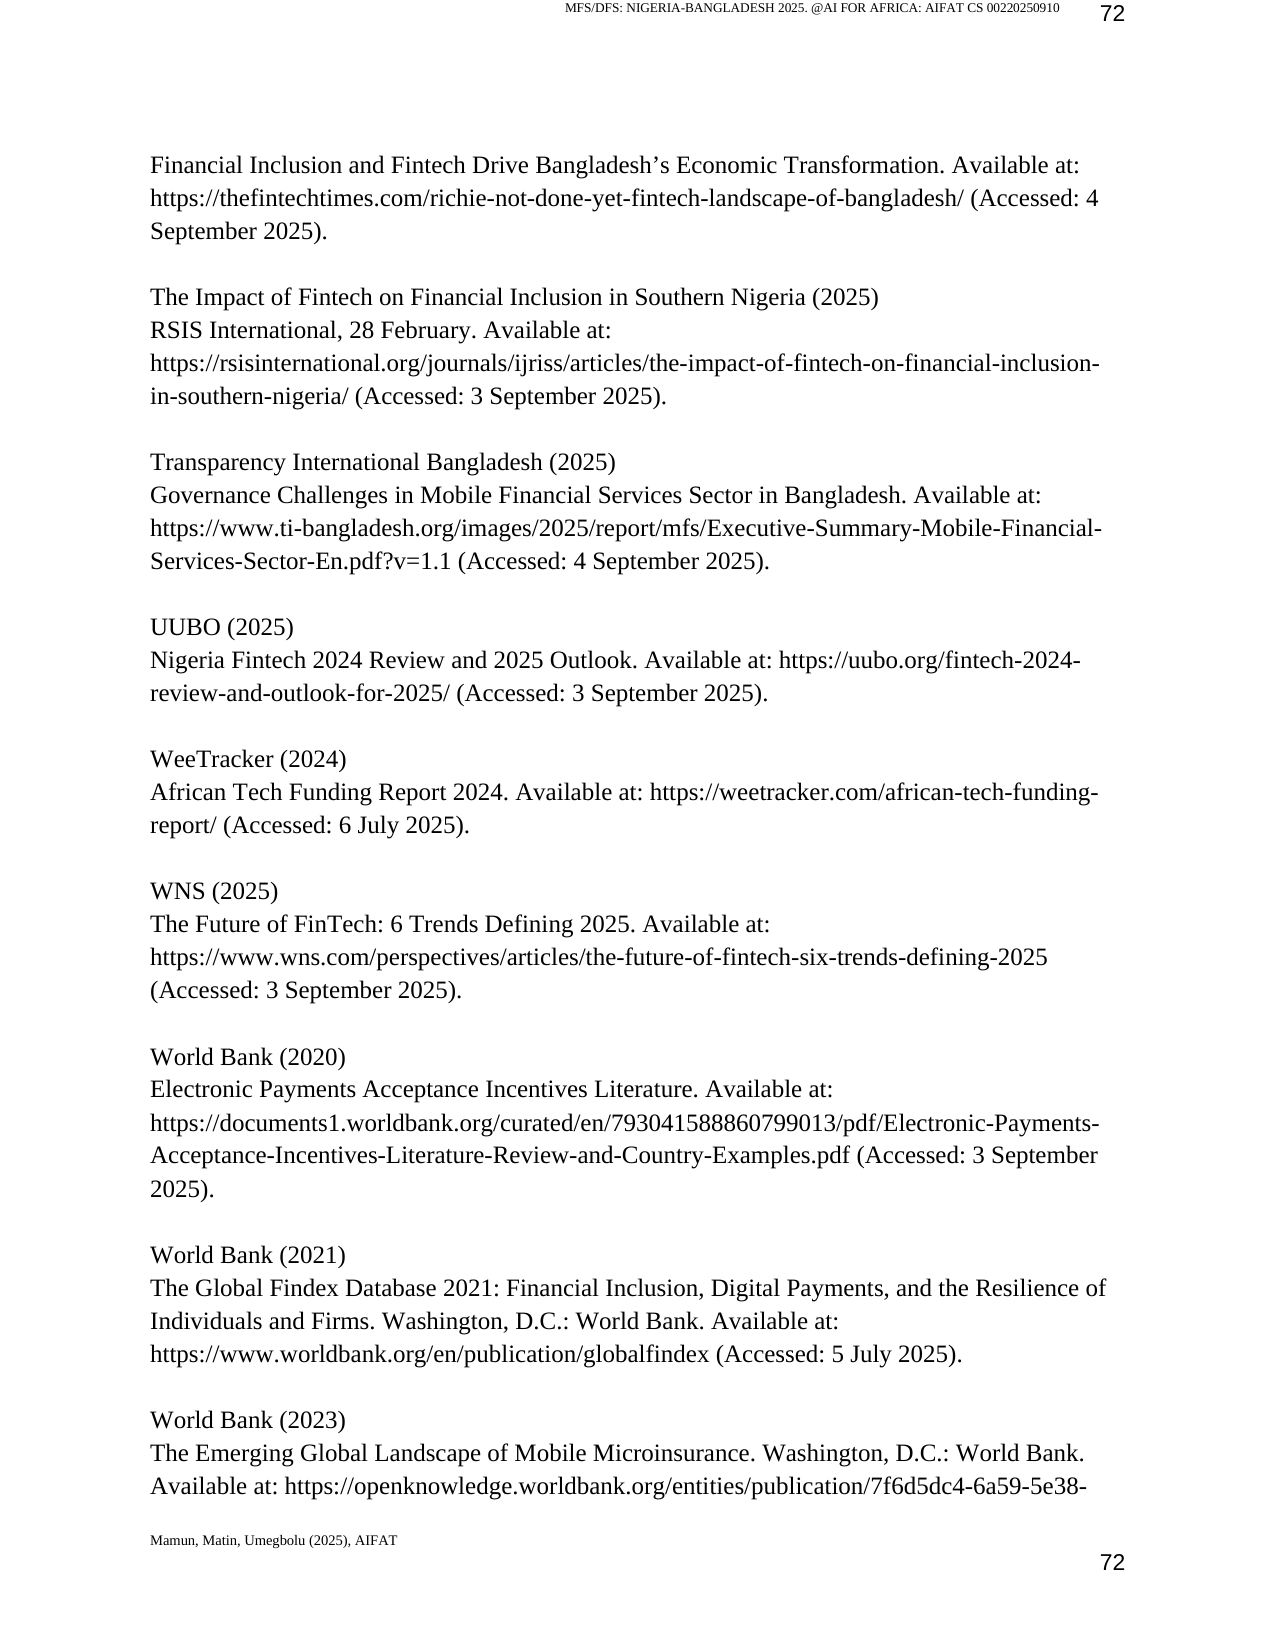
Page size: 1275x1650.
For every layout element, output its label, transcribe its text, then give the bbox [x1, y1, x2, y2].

text The Global Findex Database 2021: Financial Inclusion, Digital Payments, and the Resilience of Individuals and Firms. Washington, D.C.: World Bank. Available at: https://www.worldbank.org/en/publication/globalfindex (Accessed: 5 July 2025). [150, 1273, 1125, 1367]
text Electronic Payments Acceptance Incentives Literature. Available at: https://documents1.worldbank.org/curated/en/793041588860799013/pdf/Electronic-Payments-Acceptance-Incentives-Literature-Review-and-Country-Examples.pdf (Accessed: 3 September 2025). [150, 1074, 1125, 1202]
text The Impact of Fintech on Financial Inclusion in Southern Nigeria (2025) [150, 282, 1125, 311]
text World Bank (2023) [150, 1405, 1125, 1433]
text Transparency International Bangladesh (2025) [150, 447, 1125, 476]
text African Tech Funding Report 2024. Available at: https://weetracker.com/african-tech-funding-report/ (Accessed: 6 July 2025). [150, 777, 1125, 839]
text The Future of FinTech: 6 Trends Defining 2025. Available at: https://www.wns.com/perspectives/articles/the-future-of-fintech-six-trends-defining-2025 (Accessed: 3 September 2025). [150, 909, 1125, 1004]
text WNS (2025) [150, 876, 1125, 905]
text Financial Inclusion and Fintech Drive Bangladesh’s Economic Transformation. Available at: https://thefintechtimes.com/richie-not-done-yet-fintech-landscape-of-bangladesh/ (Accessed: 4 September 2025). [150, 150, 1125, 245]
text World Bank (2020) [150, 1042, 1125, 1070]
text Nigeria Fintech 2024 Review and 2025 Outlook. Available at: https://uubo.org/fintech-2024-review-and-outlook-for-2025/ (Accessed: 3 September 2025). [150, 645, 1125, 707]
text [150, 1438, 1125, 1499]
text UUBO (2025) [150, 612, 1125, 641]
text WeeTracker (2024) [150, 744, 1125, 773]
text Governance Challenges in Mobile Financial Services Sector in Bangladesh. Available at: https://www.ti-bangladesh.org/images/2025/report/mfs/Executive-Summary-Mobile-Financial-Services-Sector-En.pdf?v=1.1 (Accessed: 4 September 2025). [150, 480, 1125, 575]
text World Bank (2021) [150, 1240, 1125, 1268]
text RSIS International, 28 February. Available at: https://rsisinternational.org/journals/ijriss/articles/the-impact-of-fintech-on-financial-inclusion-in-southern-nigeria/ (Accessed: 3 September 2025). [150, 315, 1125, 410]
